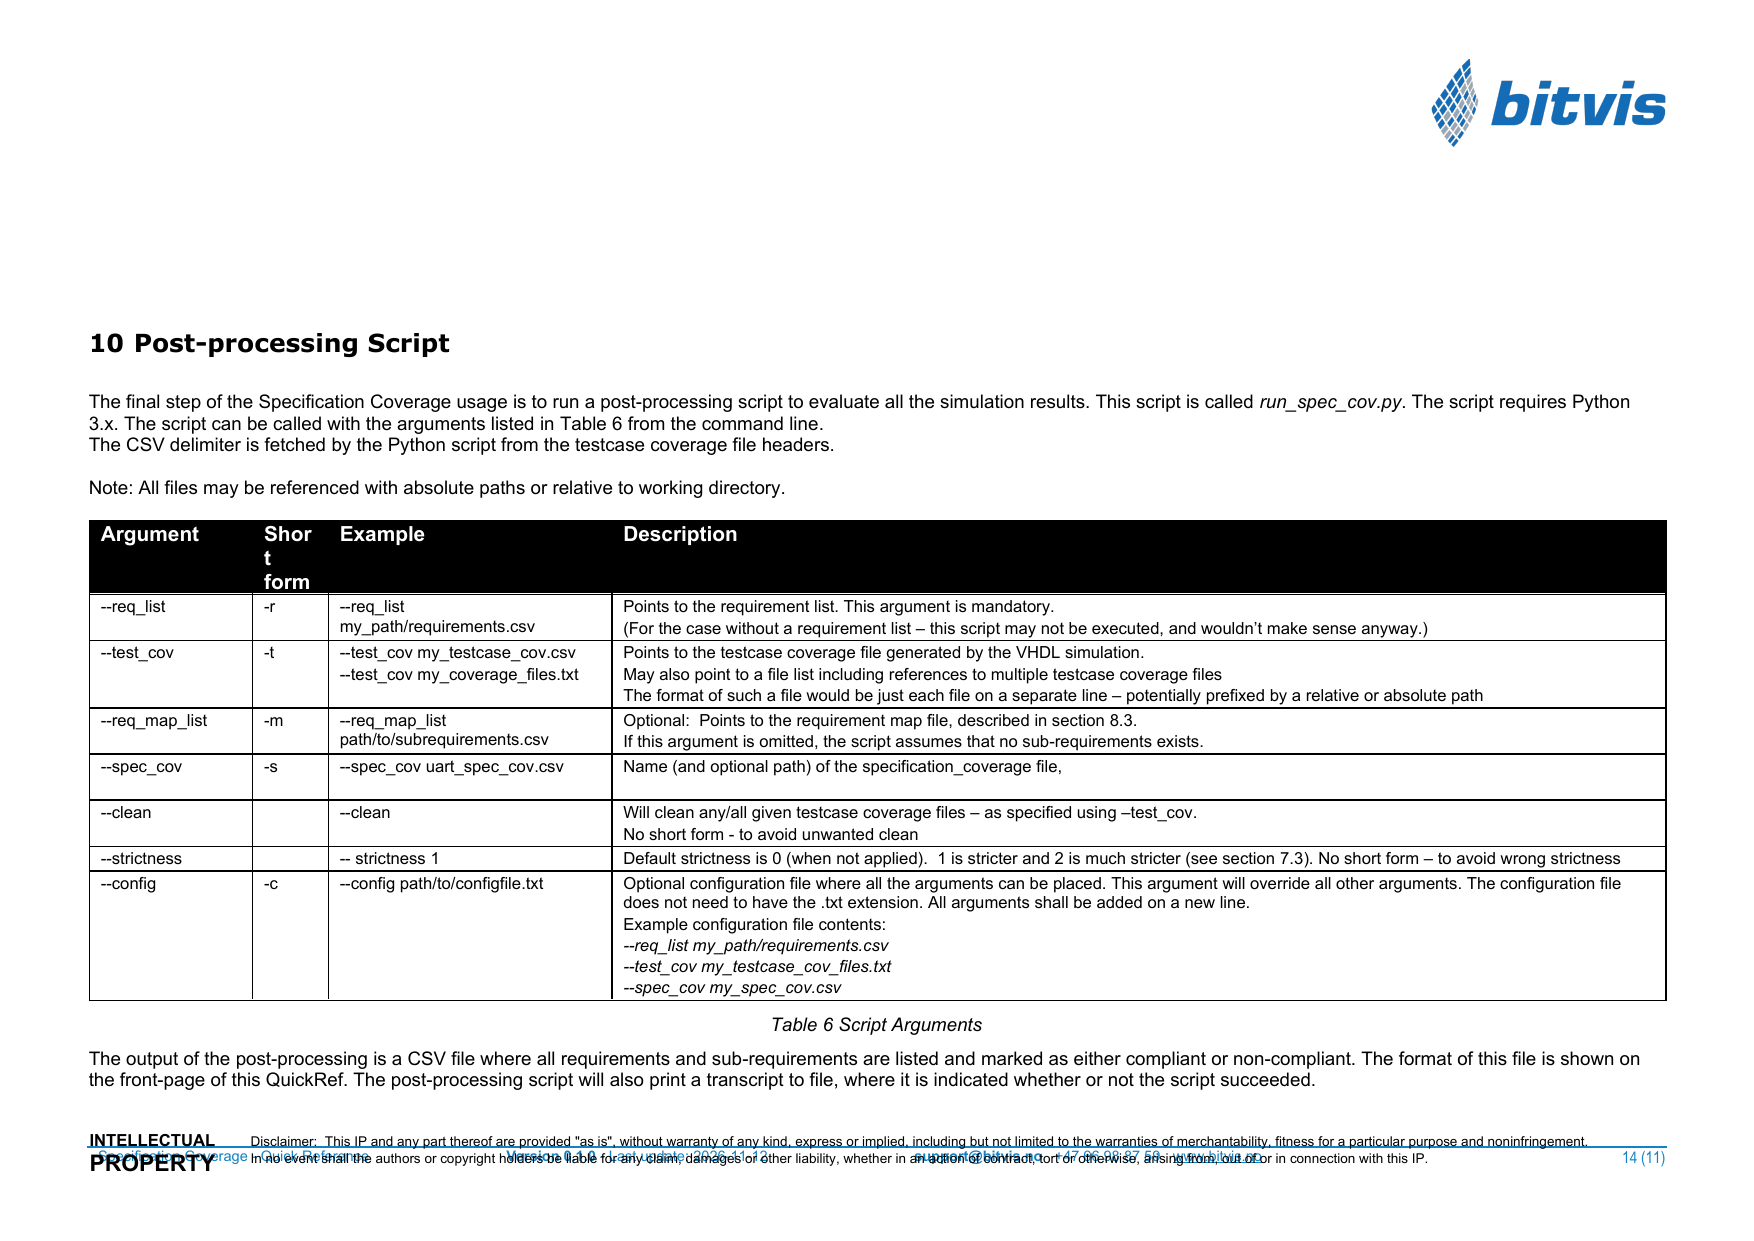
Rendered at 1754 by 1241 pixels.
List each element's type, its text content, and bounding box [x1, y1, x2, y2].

table_cell --clean [90, 801, 252, 846]
table_cell Will clean any/all given testcase coverage files – as specified using –test_cov. No short form - to avoid unwanted clean [613, 801, 1665, 846]
table_header Argument [90, 522, 252, 593]
text Note: All files may be referenced with absolute paths or relative to working directory. [88, 477, 1665, 498]
table_cell --spec_cov [90, 755, 252, 799]
table_cell [253, 847, 328, 870]
text The output of the post-processing is a CSV file where all requirements and sub-requirements are listed and marked as either compliant or non-compliant. The format of this file is shown on the front-page of this QuickRef. The post-processing script will also print a transcript to file, where it is indicated whether or not the script succeeded. [88, 1048, 1665, 1091]
table_cell --config [90, 872, 252, 999]
table_header Description [613, 522, 1665, 593]
subtitle Post-processing Script [88, 328, 1665, 358]
table_cell -- strictness 1 [329, 847, 611, 870]
text The CSV delimiter is fetched by the Python script from the testcase coverage file headers. [88, 434, 1665, 455]
table_cell --spec_cov uart_spec_cov.csv [329, 755, 611, 799]
table_cell --req_map_list path/to/subrequirements.csv [329, 709, 611, 753]
table_cell --req_map_list [90, 709, 252, 753]
text The final step of the Specification Coverage usage is to run a post-processing script to evaluate all the simulation results. This script is called run_spec_cov.py. The script requires Python 3.x. The script can be called with the arguments listed in Table 6 from the command line. [88, 391, 1665, 434]
table_cell --clean [329, 801, 611, 846]
table_header Example [329, 522, 611, 593]
table_header Short form [253, 522, 328, 593]
table_cell -s [253, 755, 328, 799]
table_cell --req_list my_path/requirements.csv [329, 595, 611, 640]
table_cell Points to the testcase coverage file generated by the VHDL simulation. May also point to a file list including references to multiple testcase coverage files The format of such a file would be just each file on a separate line – potentially prefixed by a relative or absolute path [613, 641, 1665, 707]
table_cell --req_list [90, 595, 252, 640]
table_cell --config path/to/configfile.txt [329, 872, 611, 999]
table_cell Default strictness is 0 (when not applied). 1 is stricter and 2 is much stricter (see section 7.3). No short form – to avoid wrong strictness [613, 847, 1665, 870]
table_cell -m [253, 709, 328, 753]
table_cell -r [253, 595, 328, 640]
table_cell --test_cov my_testcase_cov.csv --test_cov my_coverage_files.txt [329, 641, 611, 707]
table_cell -t [253, 641, 328, 707]
table_cell Points to the requirement list. This argument is mandatory. (For the case without a requirement list – this script may not be executed, and wouldn’t make sense anyway.) [613, 595, 1665, 640]
table_cell --test_cov [90, 641, 252, 707]
picture [1431, 59, 1666, 147]
table_cell Name (and optional path) of the specification_coverage file, [613, 755, 1665, 799]
table_cell Optional: Points to the requirement map file, described in section 8.3. If this argument is omitted, the script assumes that no sub-requirements exists. [613, 709, 1665, 753]
table_cell --strictness [90, 847, 252, 870]
table_cell Optional configuration file where all the arguments can be placed. This argument will override all other arguments. The configuration file does not need to have the .txt extension. All arguments shall be added on a new line. Example configuration file contents: --req_list my_path/requirements.csv --test_cov my_testcase_cov_files.txt --spec_cov my_spec_cov.csv [613, 872, 1665, 999]
text Table 6 Script Arguments [88, 1013, 1665, 1035]
table_cell [253, 801, 328, 846]
table_cell -c [253, 872, 328, 999]
